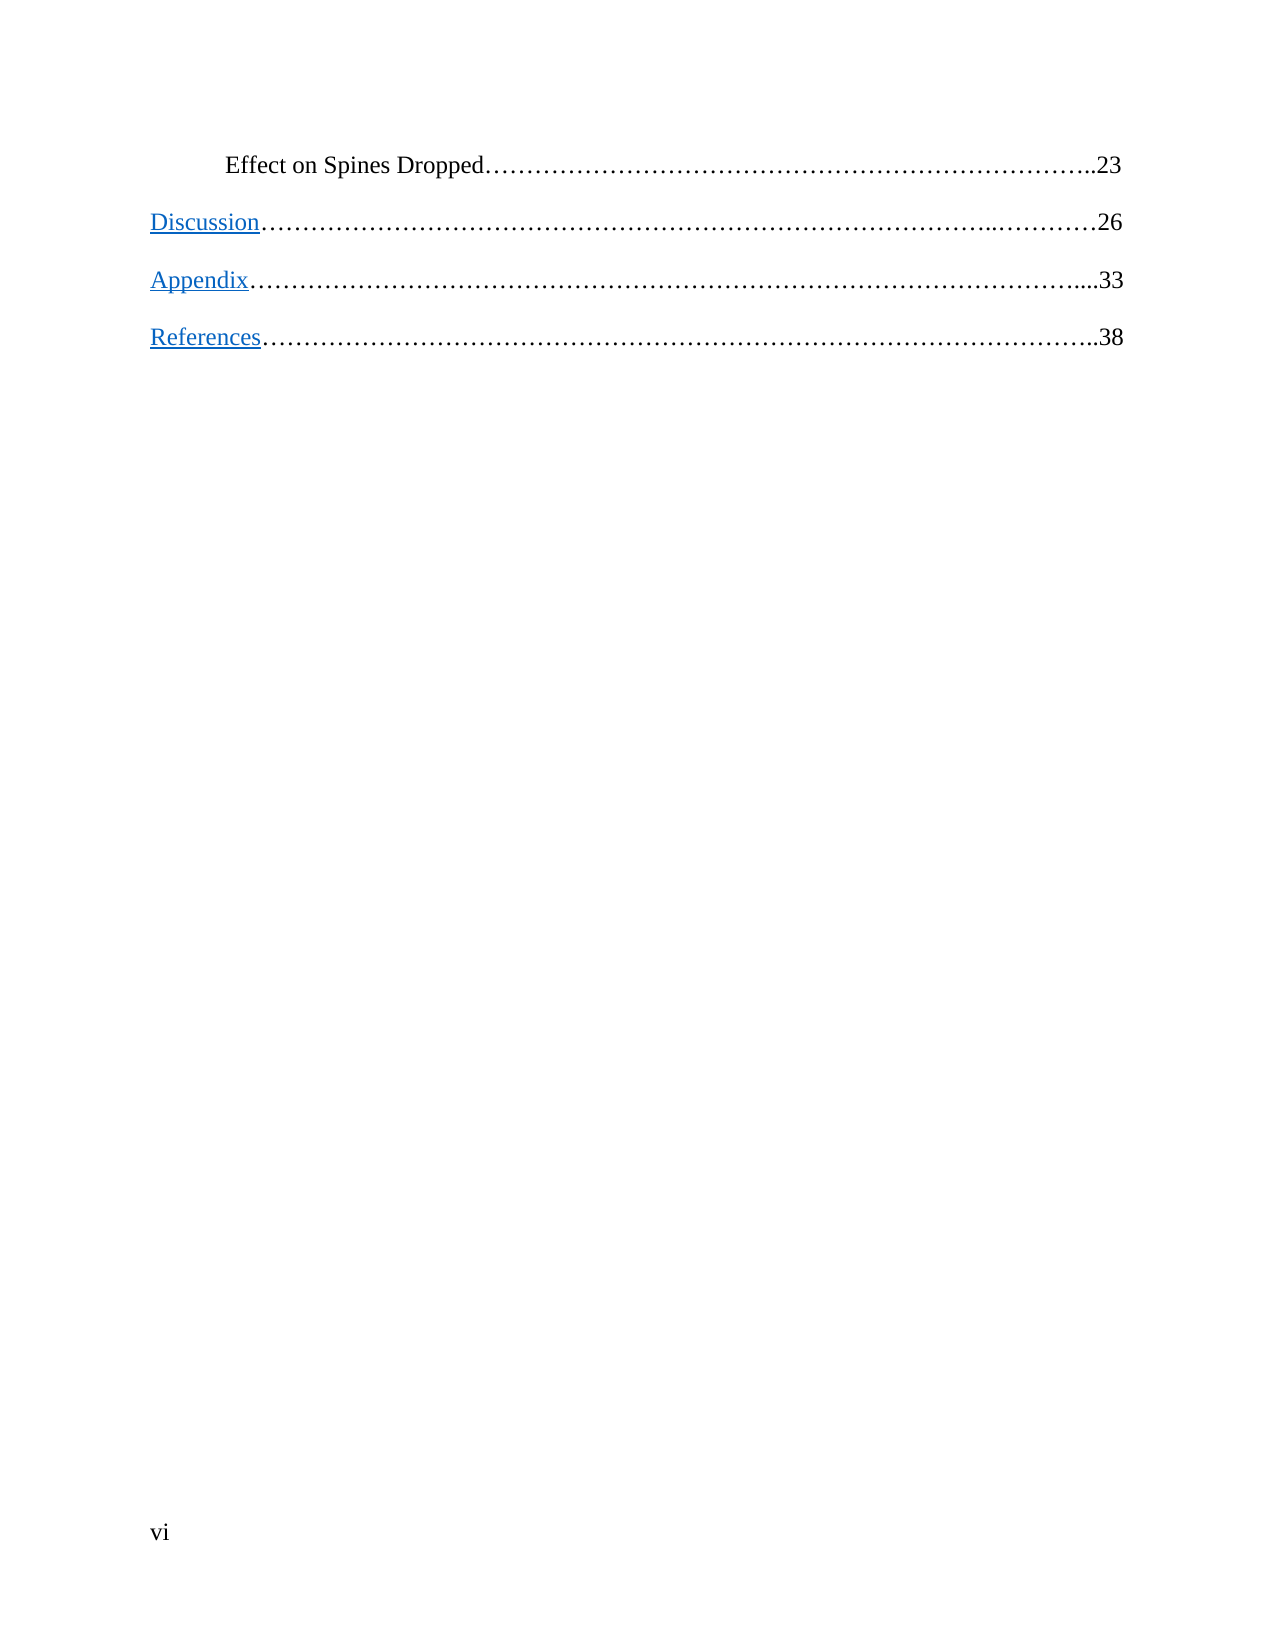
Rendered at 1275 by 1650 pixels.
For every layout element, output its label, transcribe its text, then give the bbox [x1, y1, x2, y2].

text Discussion……………………………………………………………………………..…………26 [150, 207, 1125, 236]
text Appendix………………………………………………………………………………………....33 [150, 265, 1125, 294]
text Effect on Spines Dropped………………………………………………………………..23 [150, 150, 1125, 179]
text References………………………………………………………………………………………..38 [150, 322, 1125, 351]
